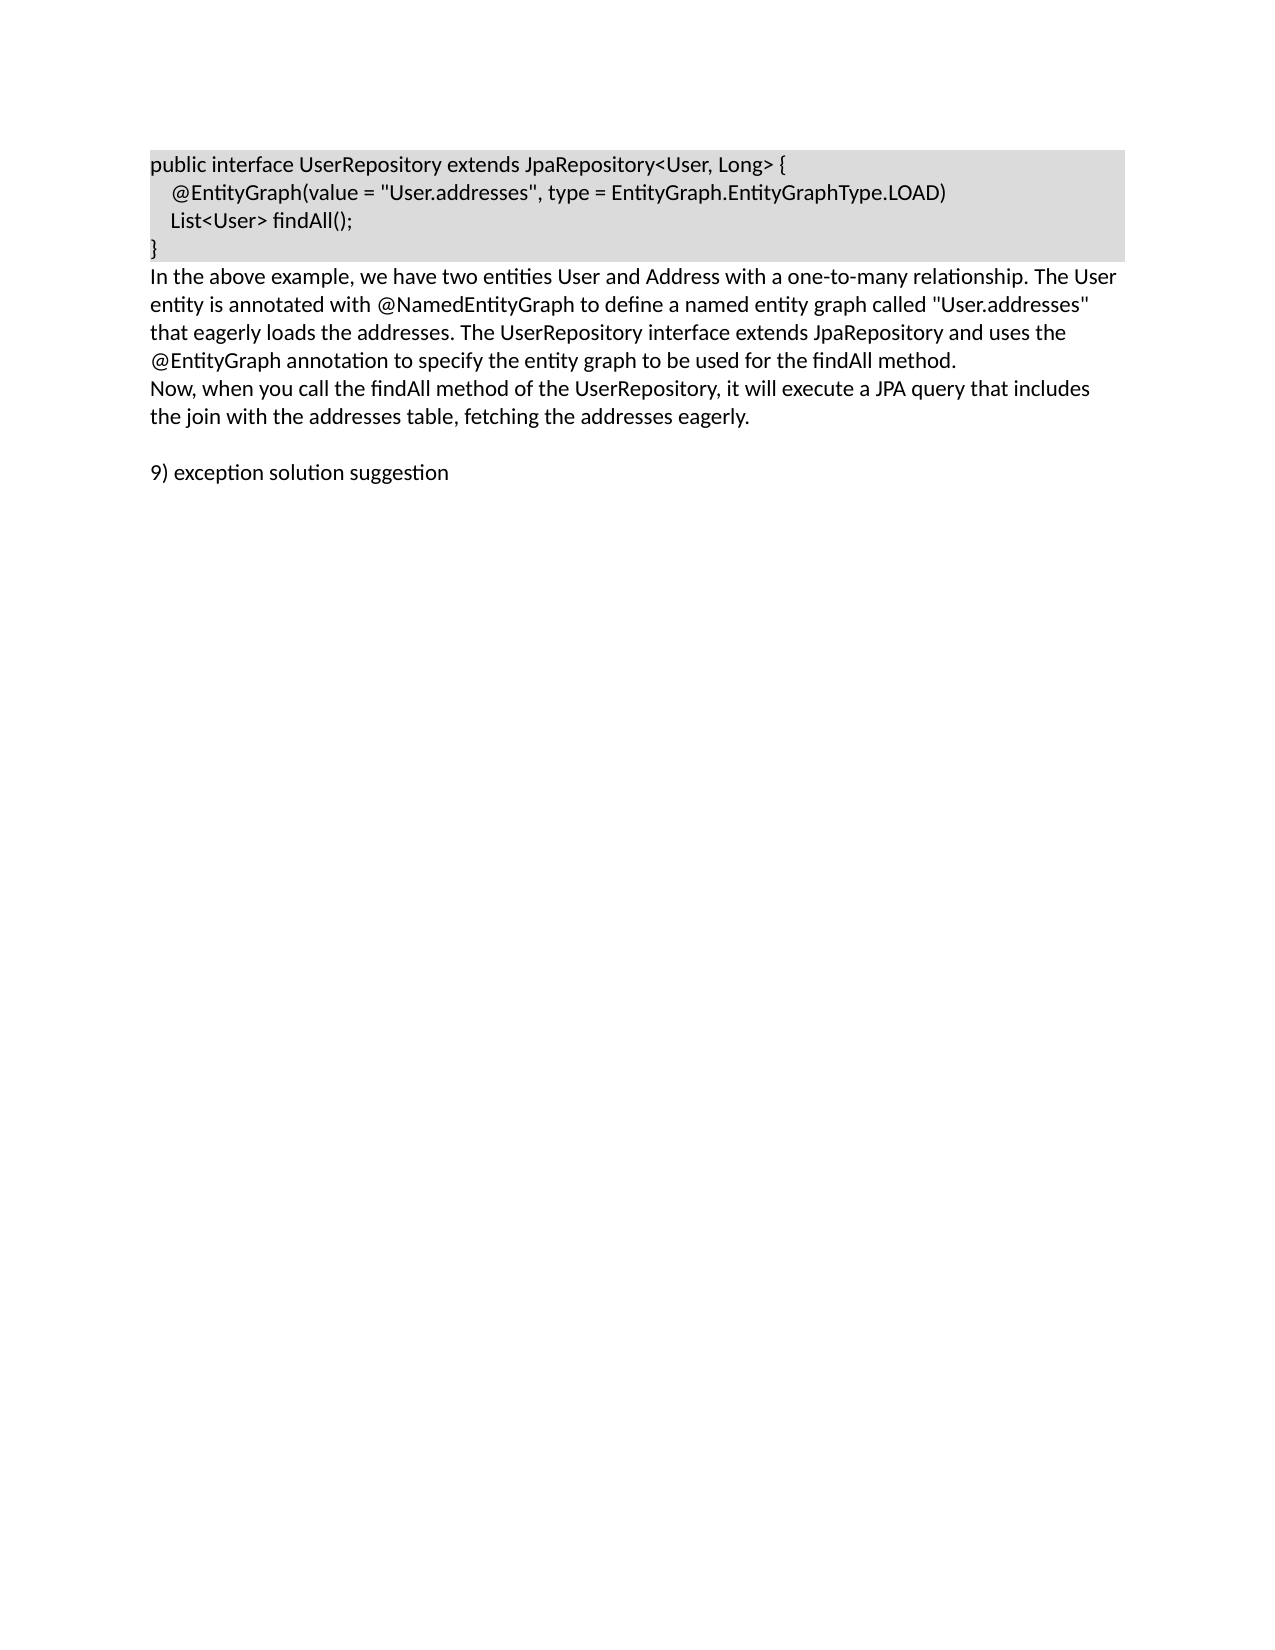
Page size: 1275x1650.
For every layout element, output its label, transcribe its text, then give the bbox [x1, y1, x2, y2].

text 9) exception solution suggestion [150, 458, 1125, 486]
text } [150, 234, 1125, 262]
text @EntityGraph(value = "User.addresses", type = EntityGraph.EntityGraphType.LOAD) [150, 178, 1125, 206]
text Now, when you call the findAll method of the UserRepository, it will execute a JPA query that includes the join with the addresses table, fetching the addresses eagerly. [150, 374, 1125, 430]
text In the above example, we have two entities User and Address with a one-to-many relationship. The User entity is annotated with @NamedEntityGraph to define a named entity graph called "User.addresses" that eagerly loads the addresses. The UserRepository interface extends JpaRepository and uses the @EntityGraph annotation to specify the entity graph to be used for the findAll method. [150, 262, 1125, 374]
text List<User> findAll(); [150, 206, 1125, 234]
text public interface UserRepository extends JpaRepository<User, Long> { [150, 150, 1125, 178]
